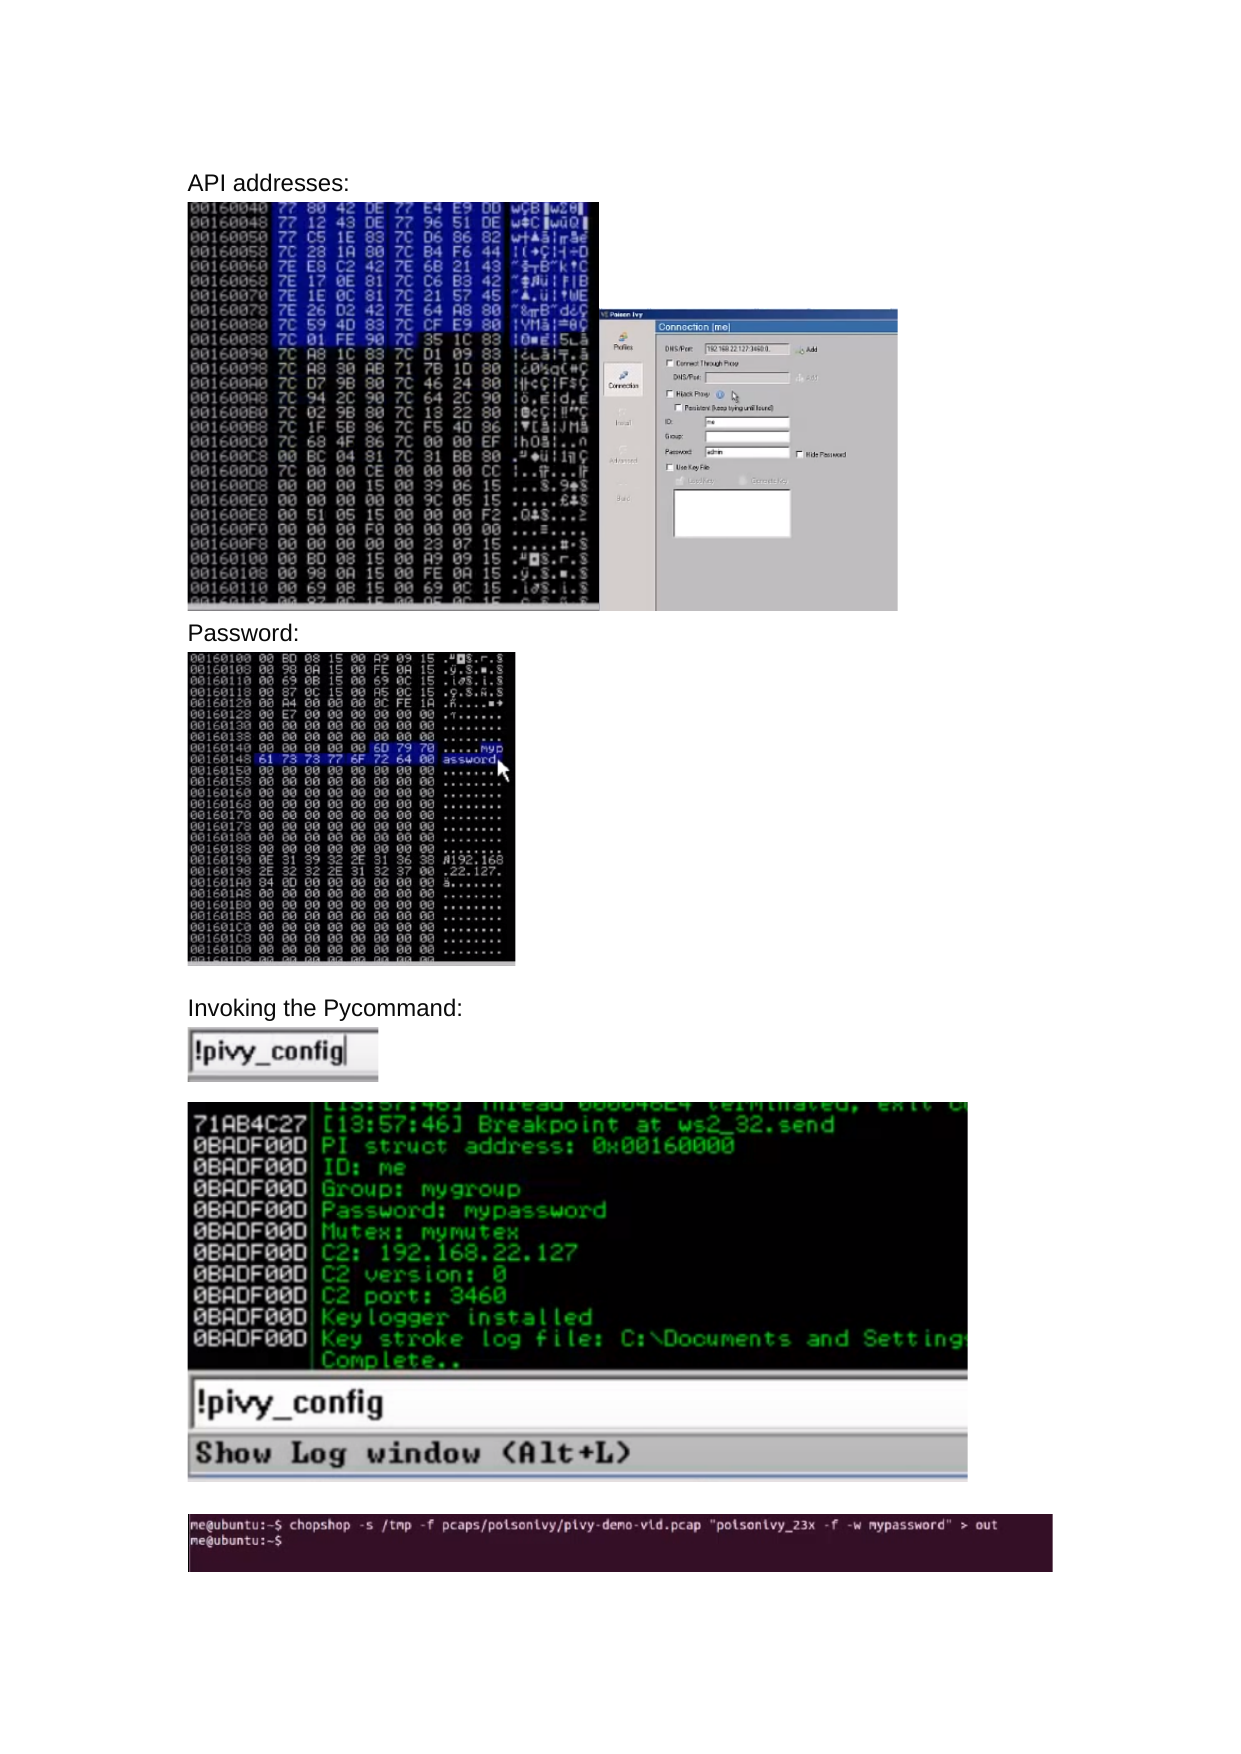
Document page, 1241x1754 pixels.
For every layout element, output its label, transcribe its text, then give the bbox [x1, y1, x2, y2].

text API addresses: [187, 164, 1053, 202]
picture [187, 1514, 1053, 1572]
picture [187, 652, 516, 966]
picture [187, 202, 898, 611]
picture [187, 1027, 379, 1082]
picture [187, 1102, 968, 1482]
text Password: [187, 614, 1053, 652]
text Invoking the Pycommand: [187, 989, 1053, 1027]
